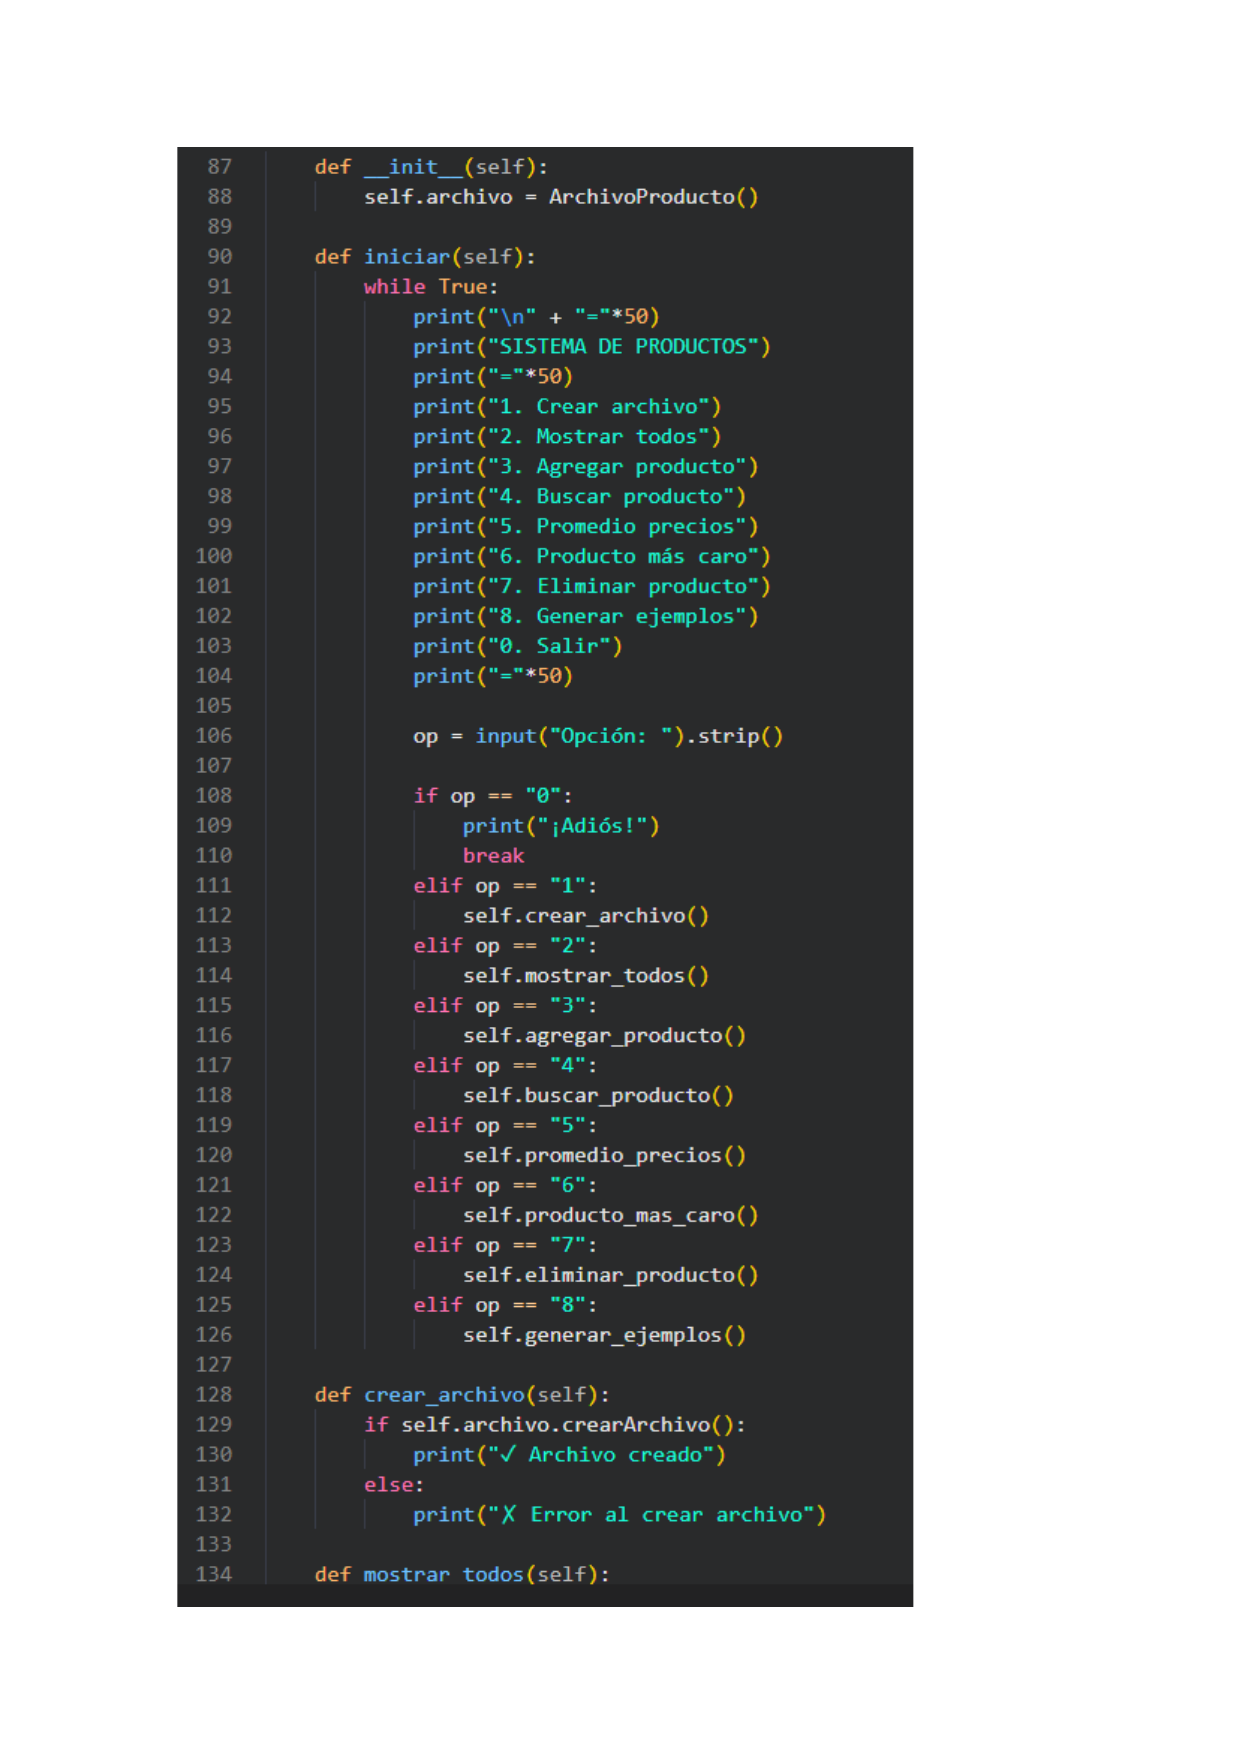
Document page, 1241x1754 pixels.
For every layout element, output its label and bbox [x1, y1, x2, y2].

picture [177, 147, 914, 1607]
